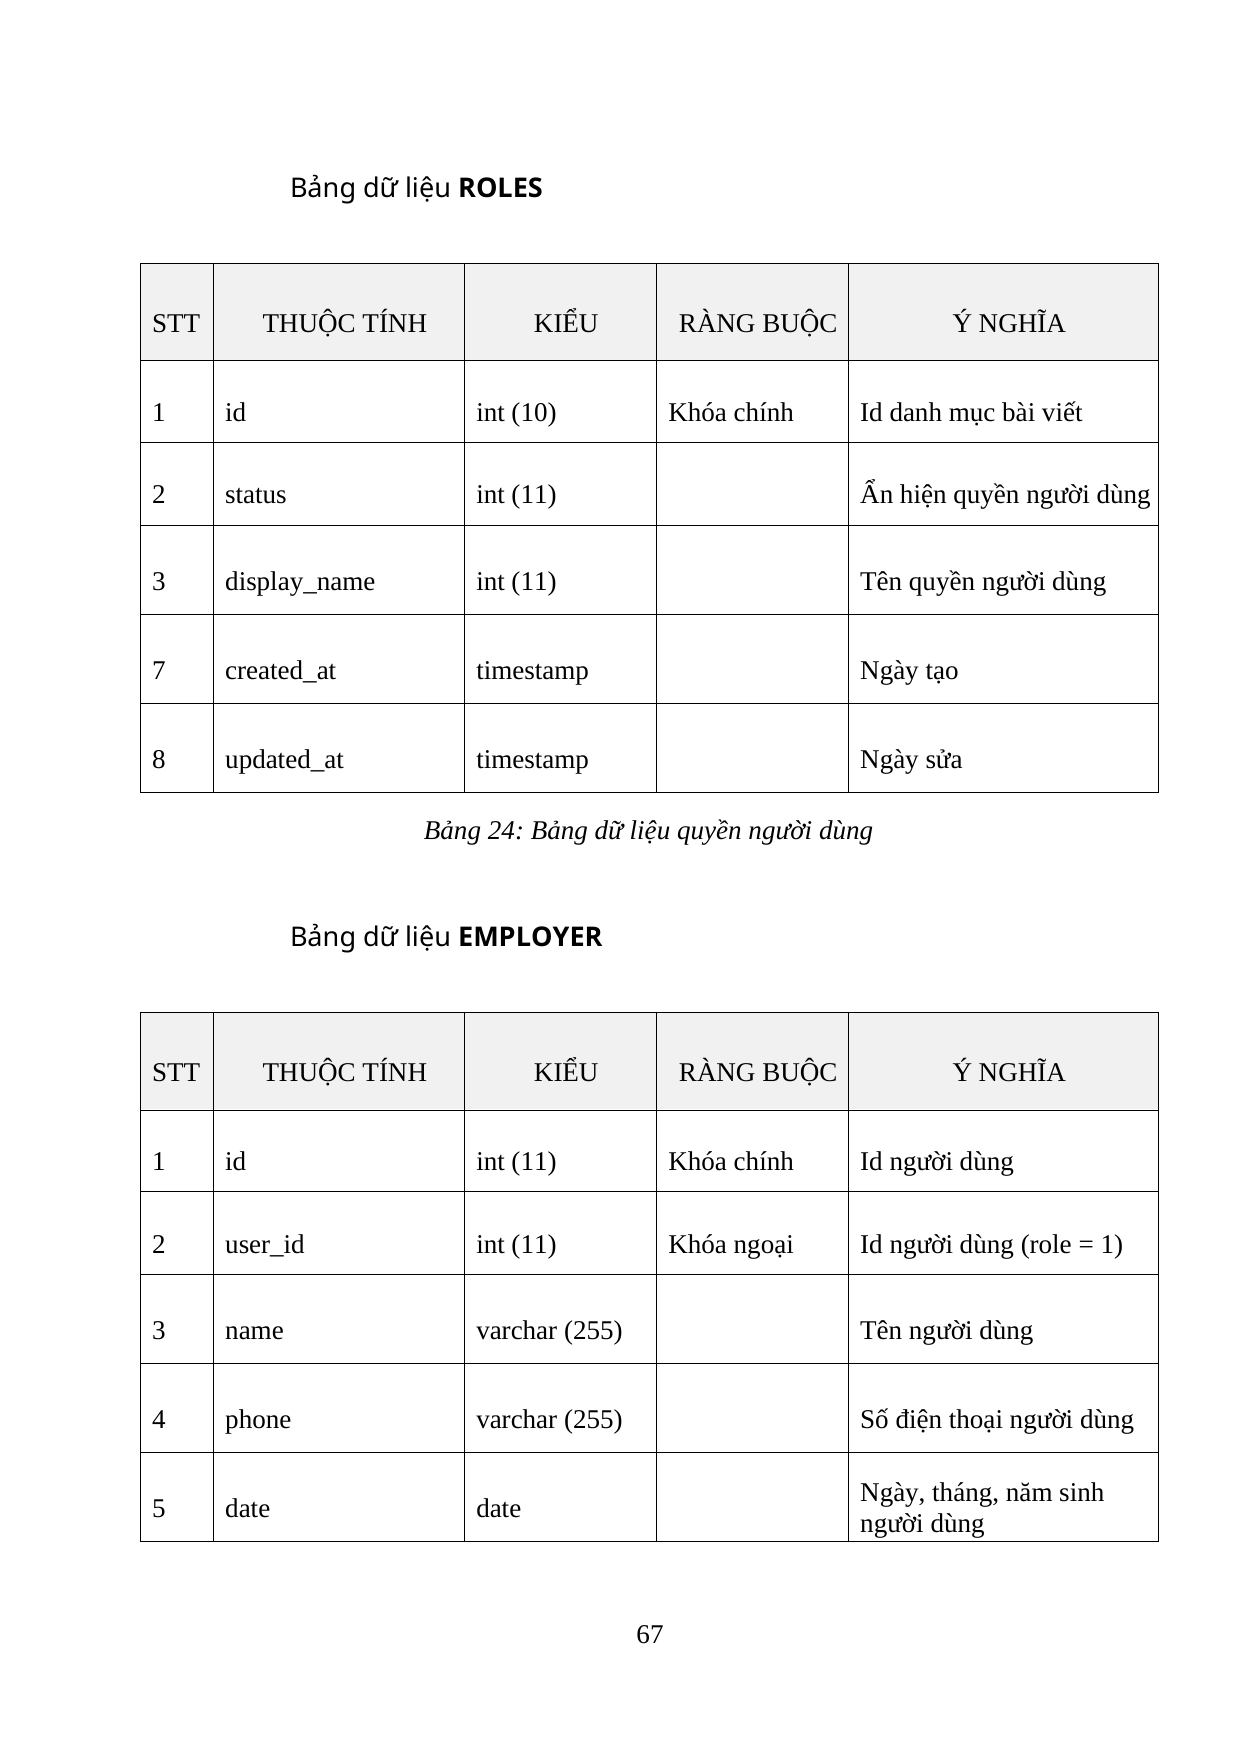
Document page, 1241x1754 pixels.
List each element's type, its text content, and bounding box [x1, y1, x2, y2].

table_cell int (11) [465, 526, 656, 614]
table_cell 3 [141, 526, 213, 614]
table_cell timestamp [465, 615, 656, 703]
table_cell [657, 1364, 848, 1452]
table_cell 2 [141, 443, 213, 525]
table_cell Ngày, tháng, năm sinh người dùng [849, 1453, 1158, 1541]
table_cell created_at [214, 615, 464, 703]
table_cell [657, 1275, 848, 1363]
table_cell Ngày sửa [849, 704, 1158, 792]
table_header STT [141, 264, 213, 360]
table_cell Ẩn hiện quyền người dùng [849, 443, 1158, 525]
table_cell varchar (255) [465, 1275, 656, 1363]
table_header RÀNG BUỘC [657, 1013, 848, 1109]
table_header THUỘC TÍNH [214, 1013, 464, 1109]
table_cell Tên người dùng [849, 1275, 1158, 1363]
table_cell 3 [141, 1275, 213, 1363]
table_cell 5 [141, 1453, 213, 1541]
table_cell phone [214, 1364, 464, 1452]
table_header RÀNG BUỘC [657, 264, 848, 360]
table_cell 8 [141, 704, 213, 792]
table_cell timestamp [465, 704, 656, 792]
table_cell user_id [214, 1192, 464, 1274]
table_cell Khóa chính [657, 361, 848, 442]
table_cell updated_at [214, 704, 464, 792]
table_cell Tên quyền người dùng [849, 526, 1158, 614]
table_cell Khóa chính [657, 1111, 848, 1191]
table_header KIỂU [465, 1013, 656, 1109]
table_cell Id người dùng [849, 1111, 1158, 1191]
table_cell Id người dùng (role = 1) [849, 1192, 1158, 1274]
table_header STT [141, 1013, 213, 1109]
table_header KIỂU [465, 264, 656, 360]
table_cell varchar (255) [465, 1364, 656, 1452]
table_cell [657, 704, 848, 792]
table_cell status [214, 443, 464, 525]
table_cell name [214, 1275, 464, 1363]
table_cell [657, 526, 848, 614]
table_cell Id danh mục bài viết [849, 361, 1158, 442]
text Bảng dữ liệu EMPLOYER [281, 918, 1122, 954]
text Bảng dữ liệu ROLES [281, 168, 1122, 205]
table_cell display_name [214, 526, 464, 614]
table_cell [657, 1453, 848, 1541]
table_cell 1 [141, 1111, 213, 1191]
table_cell int (11) [465, 1192, 656, 1274]
table_cell int (11) [465, 1111, 656, 1191]
table_cell date [465, 1453, 656, 1541]
table_cell [657, 615, 848, 703]
table_cell 1 [141, 361, 213, 442]
table_header THUỘC TÍNH [214, 264, 464, 360]
table_cell id [214, 361, 464, 442]
table_cell [657, 443, 848, 525]
table_cell int (10) [465, 361, 656, 442]
table_cell 7 [141, 615, 213, 703]
table_cell int (11) [465, 443, 656, 525]
table_cell Ngày tạo [849, 615, 1158, 703]
table_cell 4 [141, 1364, 213, 1452]
table_cell id [214, 1111, 464, 1191]
table_cell Số điện thoại người dùng [849, 1364, 1158, 1452]
table_cell 2 [141, 1192, 213, 1274]
table_cell date [214, 1453, 464, 1541]
table_header Ý NGHĨA [849, 264, 1158, 360]
table_header Ý NGHĨA [849, 1013, 1158, 1109]
table_cell Khóa ngoại [657, 1192, 848, 1274]
